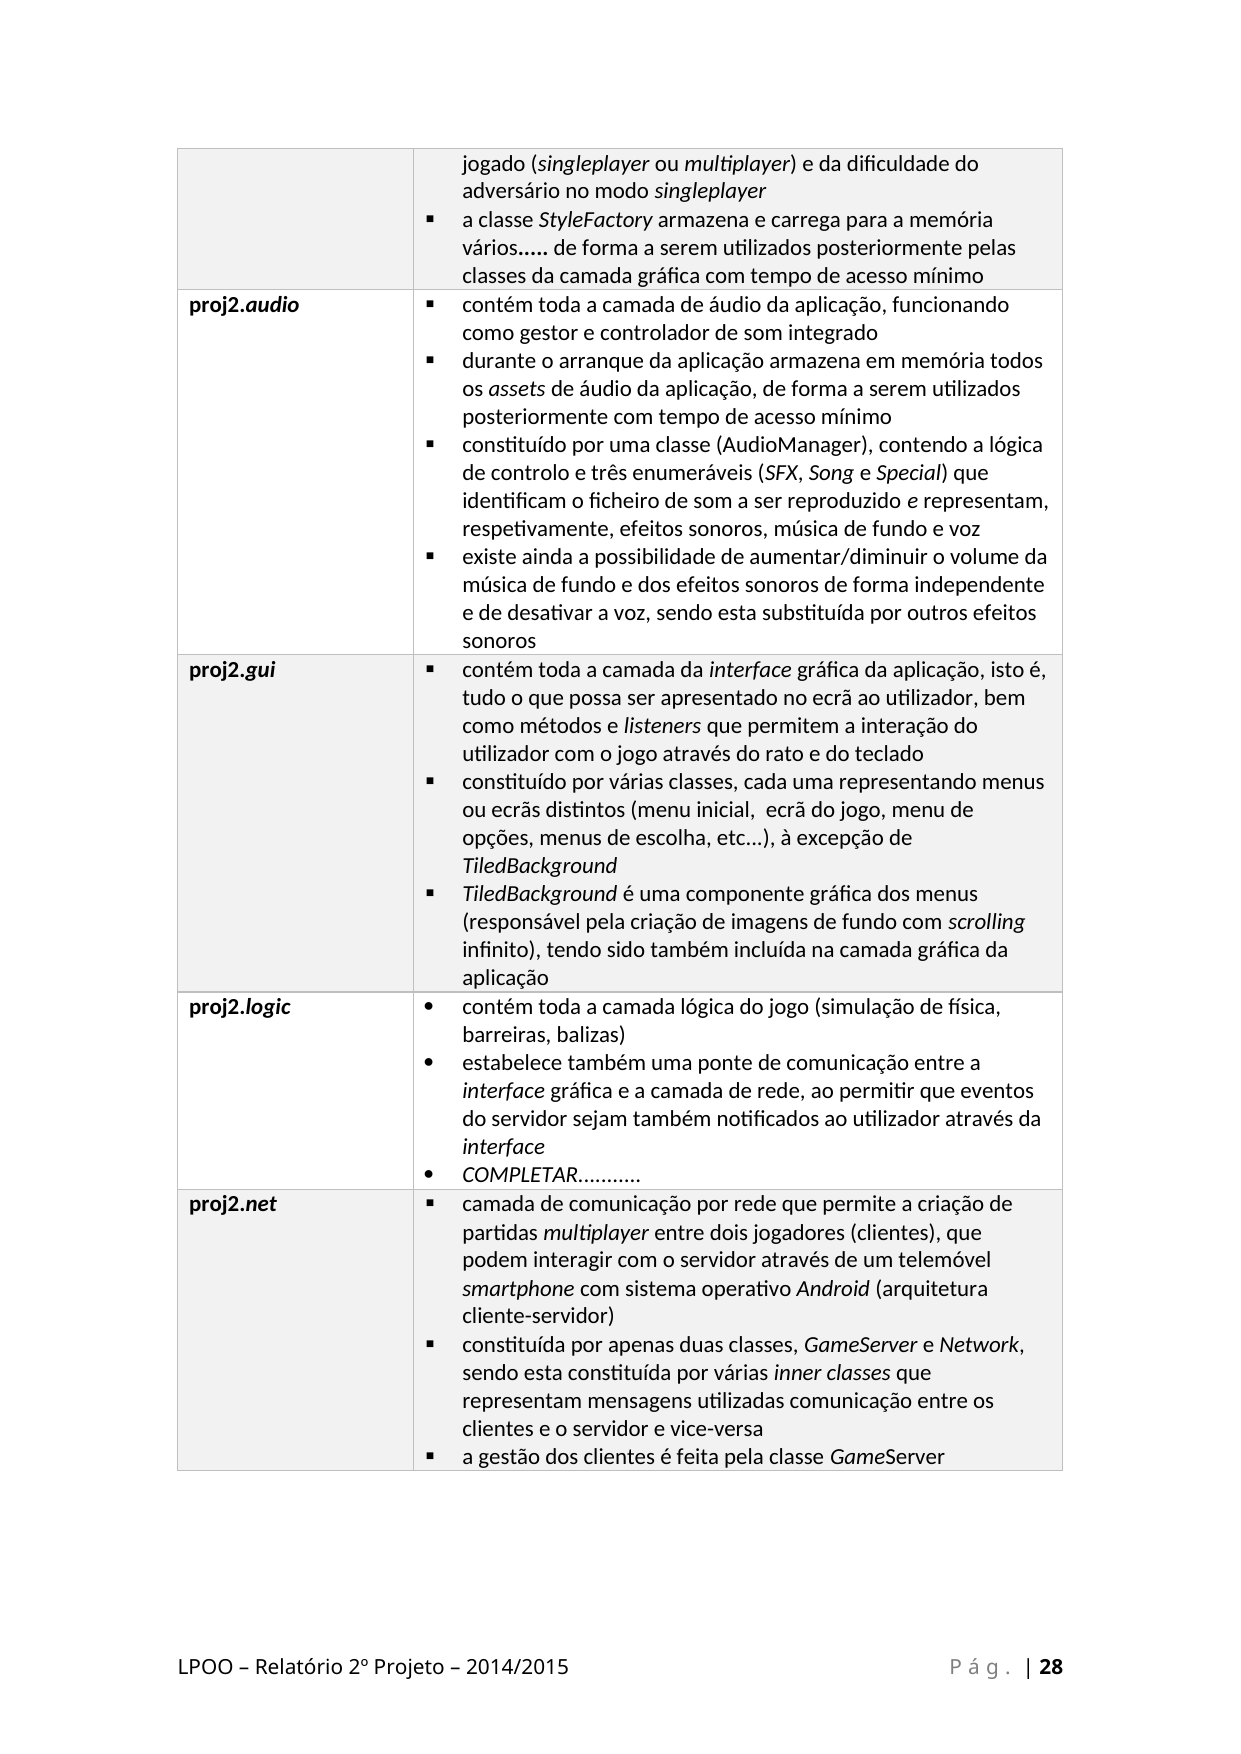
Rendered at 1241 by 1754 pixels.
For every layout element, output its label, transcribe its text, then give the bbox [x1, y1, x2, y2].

table_cell contém toda a camada da interface gráfica da aplicação, isto é, tudo o que possa ser apresentado no ecrã ao utilizador, bem como métodos e listeners que permitem a interação do utilizador com o jogo através do rato e do teclado constituído por várias classes, cada uma representando menus ou ecrãs distintos (menu inicial, ecrã do jogo, menu de opções, menus de escolha, etc...), à excepção de TiledBackground TiledBackground é uma componente gráfica dos menus (responsável pela criação de imagens de fundo com scrolling infinito), tendo sido também incluída na camada gráfica da aplicação [414, 655, 1062, 991]
table_cell proj2.gui [178, 655, 413, 991]
table_cell proj2.audio [178, 290, 413, 654]
table_cell proj2.net [178, 1190, 413, 1470]
table_cell contém toda a camada de áudio da aplicação, funcionando como gestor e controlador de som integrado durante o arranque da aplicação armazena em memória todos os assets de áudio da aplicação, de forma a serem utilizados posteriormente com tempo de acesso mínimo constituído por uma classe (AudioManager), contendo a lógica de controlo e três enumeráveis (SFX, Song e Special) que identificam o ficheiro de som a ser reproduzido e representam, respetivamente, efeitos sonoros, música de fundo e voz existe ainda a possibilidade de aumentar/diminuir o volume da música de fundo e dos efeitos sonoros de forma independente e de desativar a voz, sendo esta substituída por outros efeitos sonoros [414, 290, 1062, 654]
table_cell contém toda a camada lógica do jogo (simulação de física, barreiras, balizas) estabelece também uma ponte de comunicação entre a interface gráfica e a camada de rede, ao permitir que eventos do servidor sejam também notificados ao utilizador através da interface COMPLETAR........... [414, 993, 1062, 1188]
table_cell proj2.logic [178, 993, 413, 1188]
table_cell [414, 149, 1062, 289]
table_cell camada de comunicação por rede que permite a criação de partidas multiplayer entre dois jogadores (clientes), que podem interagir com o servidor através de um telemóvel smartphone com sistema operativo Android (arquitetura cliente-servidor) constituída por apenas duas classes, GameServer e Network, sendo esta constituída por várias inner classes que representam mensagens utilizadas comunicação entre os clientes e o servidor e vice-versa a gestão dos clientes é feita pela classe GameServer [414, 1190, 1062, 1470]
table_cell proj2 [178, 149, 413, 289]
